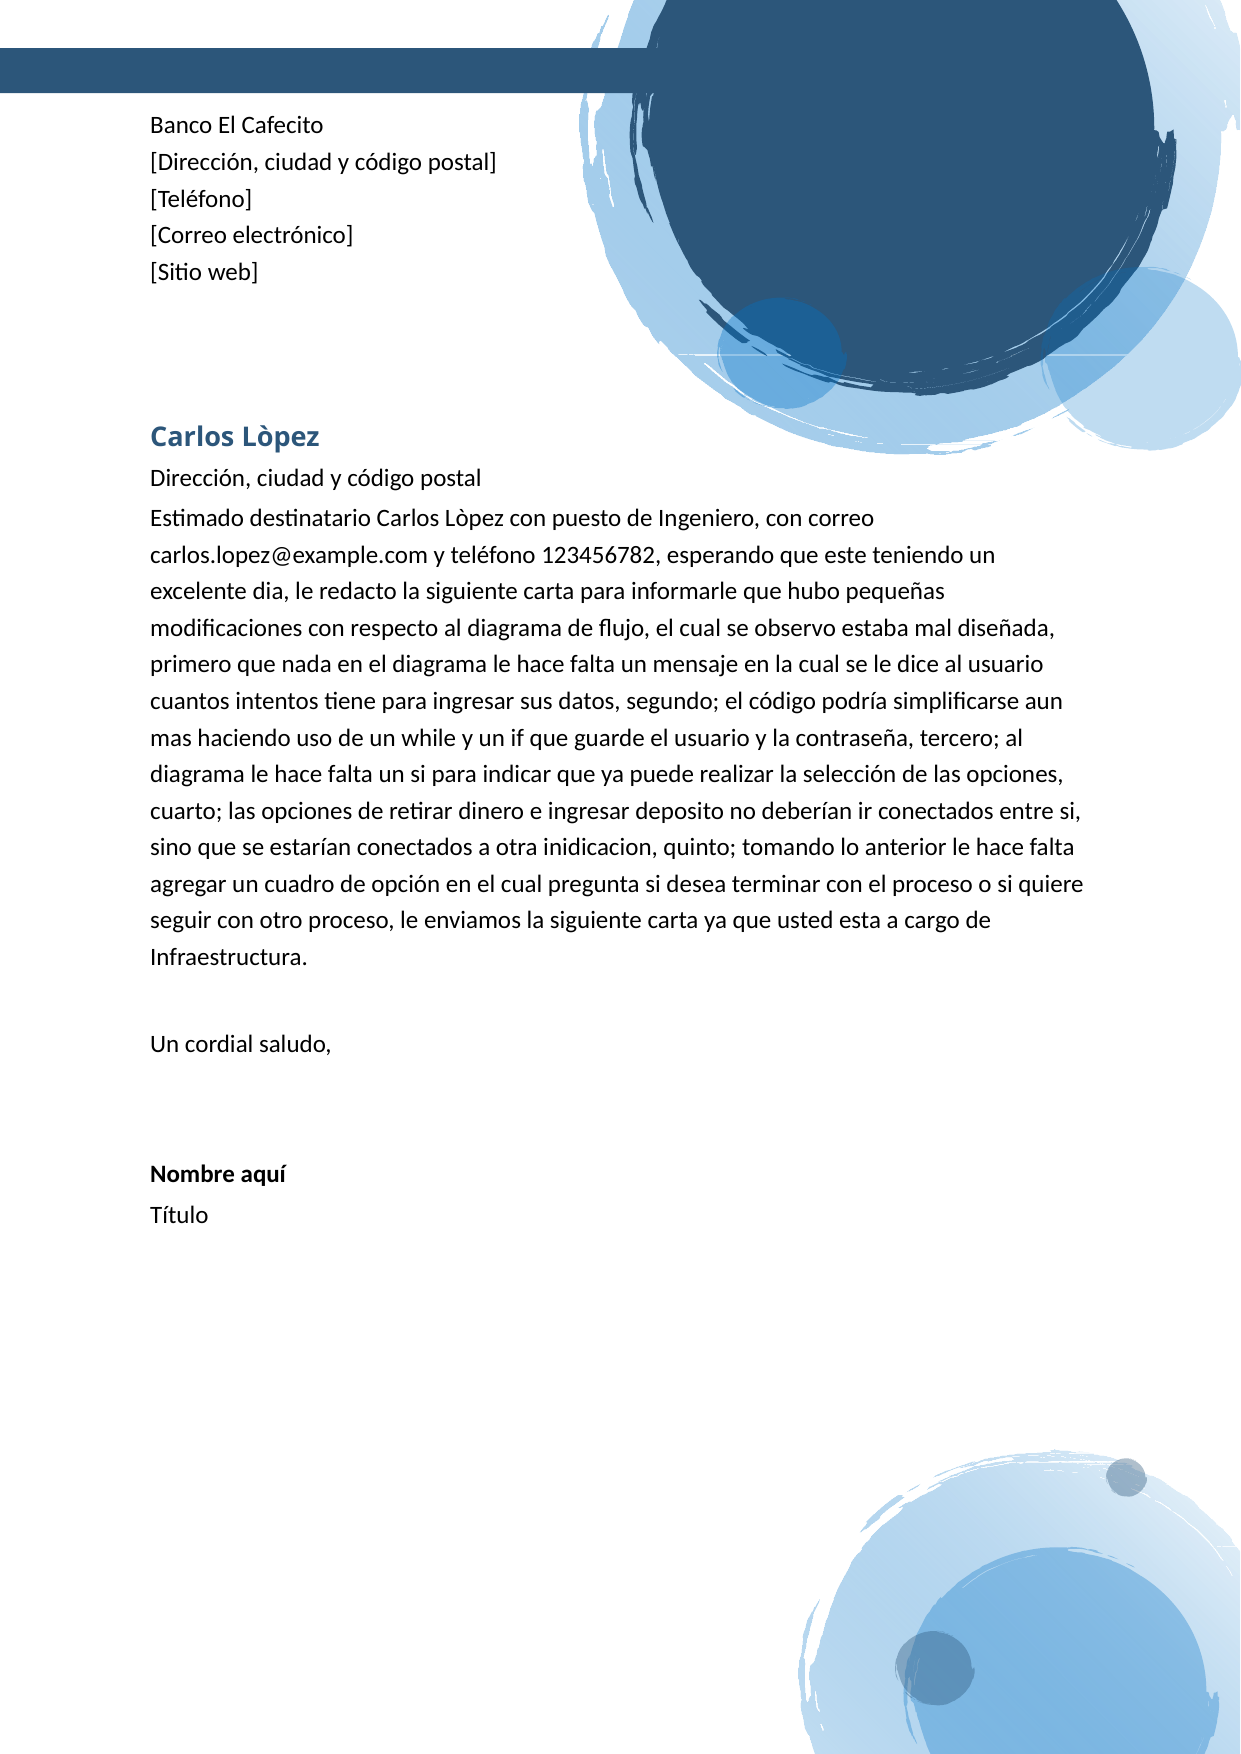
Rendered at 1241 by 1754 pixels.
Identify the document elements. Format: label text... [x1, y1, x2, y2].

text Banco El Cafecito [150, 110, 1090, 140]
text Estimado destinatario Carlos Lòpez con puesto de Ingeniero, con correo carlos.lopez@example.com y teléfono 123456782, esperando que este teniendo un excelente dia, le redacto la siguiente carta para informarle que hubo pequeñas modificaciones con respecto al diagrama de flujo, el cual se observo estaba mal diseñada, primero que nada en el diagrama le hace falta un mensaje en la cual se le dice al usuario cuantos intentos tiene para ingresar sus datos, segundo; el código podría simplificarse aun mas haciendo uso de un while y un if que guarde el usuario y la contraseña, tercero; al diagrama le hace falta un si para indicar que ya puede realizar la selección de las opciones, cuarto; las opciones de retirar dinero e ingresar deposito no deberían ir conectados entre si, sino que se estarían conectados a otra inidicacion, quinto; tomando lo anterior le hace falta agregar un cuadro de opción en el cual pregunta si desea terminar con el proceso o si quiere seguir con otro proceso, le enviamos la siguiente carta ya que usted esta a cargo de Infraestructura. [150, 502, 1090, 972]
text Carlos Lòpez [150, 417, 1090, 454]
